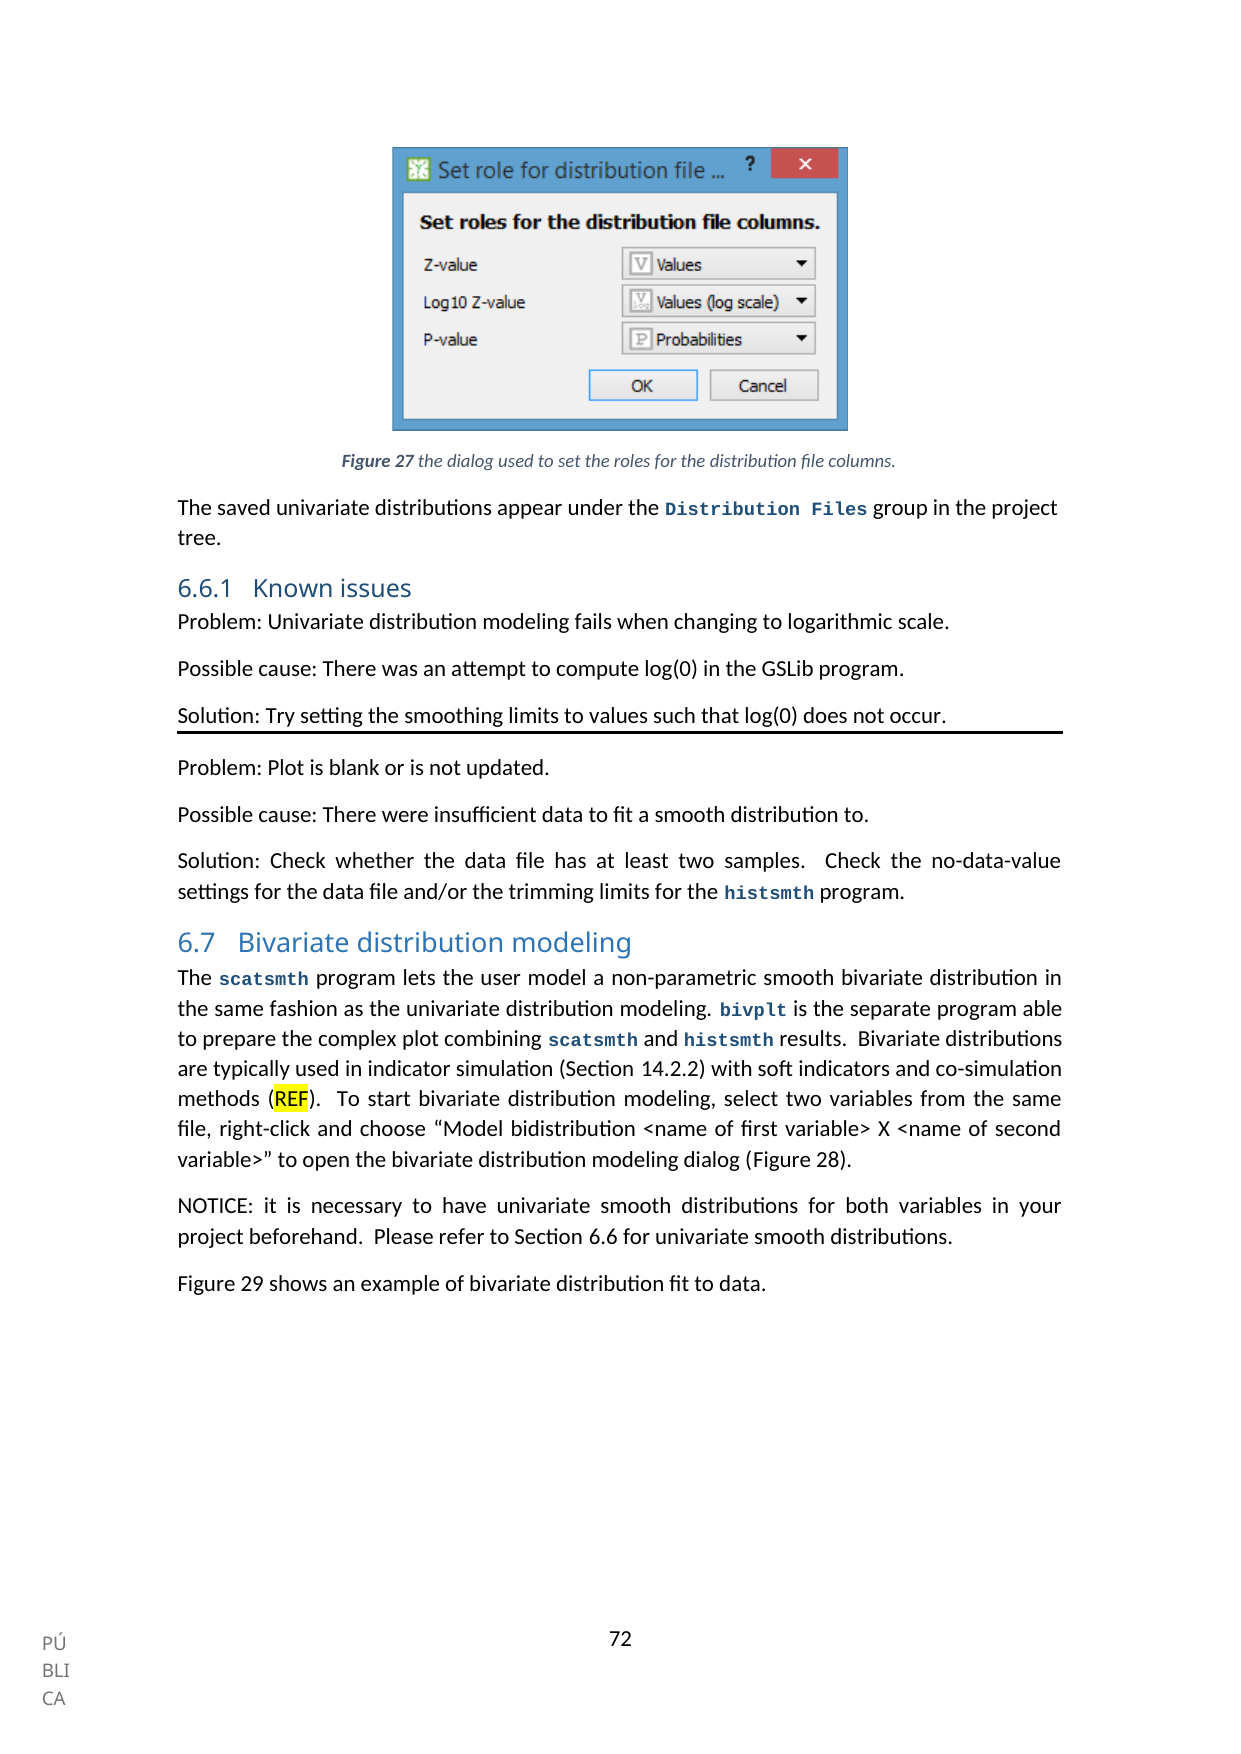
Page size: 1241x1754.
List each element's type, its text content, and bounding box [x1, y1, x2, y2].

text The scatsmth program lets the user model a non-parametric smooth bivariate distribution in the same fashion as the univariate distribution modeling. bivplt is the separate program able to prepare the complex plot combining scatsmth and histsmth results. Bivariate distributions are typically used in indicator simulation (Section 14.2.2) with soft indicators and co-simulation methods (REF). To start bivariate distribution modeling, select two variables from the same file, right-click and choose “Model bidistribution <name of first variable> X <name of second variable>” to open the bivariate distribution modeling dialog (Figure 28). [177, 963, 1063, 1173]
text Problem: Univariate distribution modeling fails when changing to logarithmic scale. [177, 607, 1063, 635]
subtitle Bivariate distribution modeling [177, 924, 1063, 961]
text NOTICE: it is necessary to have univariate smooth distributions for both variables in your project beforehand. Please refer to Section 6.6 for univariate smooth distributions. [177, 1192, 1063, 1250]
text Solution: Check whether the data file has at least two samples. Check the no-data-value settings for the data file and/or the trimming limits for the histsmth program. [177, 847, 1063, 905]
text Solution: Try setting the smoothing limits to values such that log(0) does not occur. [177, 701, 1063, 731]
text The saved univariate distributions appear under the Distribution Files group in the project tree. [177, 493, 1063, 551]
picture [392, 147, 848, 431]
text Possible cause: There was an attempt to compute log(0) in the GSLib program. [177, 654, 1063, 682]
subtitle Known issues [177, 570, 1063, 604]
text Figure 27 the dialog used to set the roles for the distribution file columns. [177, 449, 1063, 472]
text Problem: Plot is blank or is not updated. [177, 753, 1063, 781]
text Possible cause: There were insufficient data to fit a smooth distribution to. [177, 800, 1063, 828]
text Figure 29 shows an example of bivariate distribution fit to data. [177, 1269, 1063, 1297]
